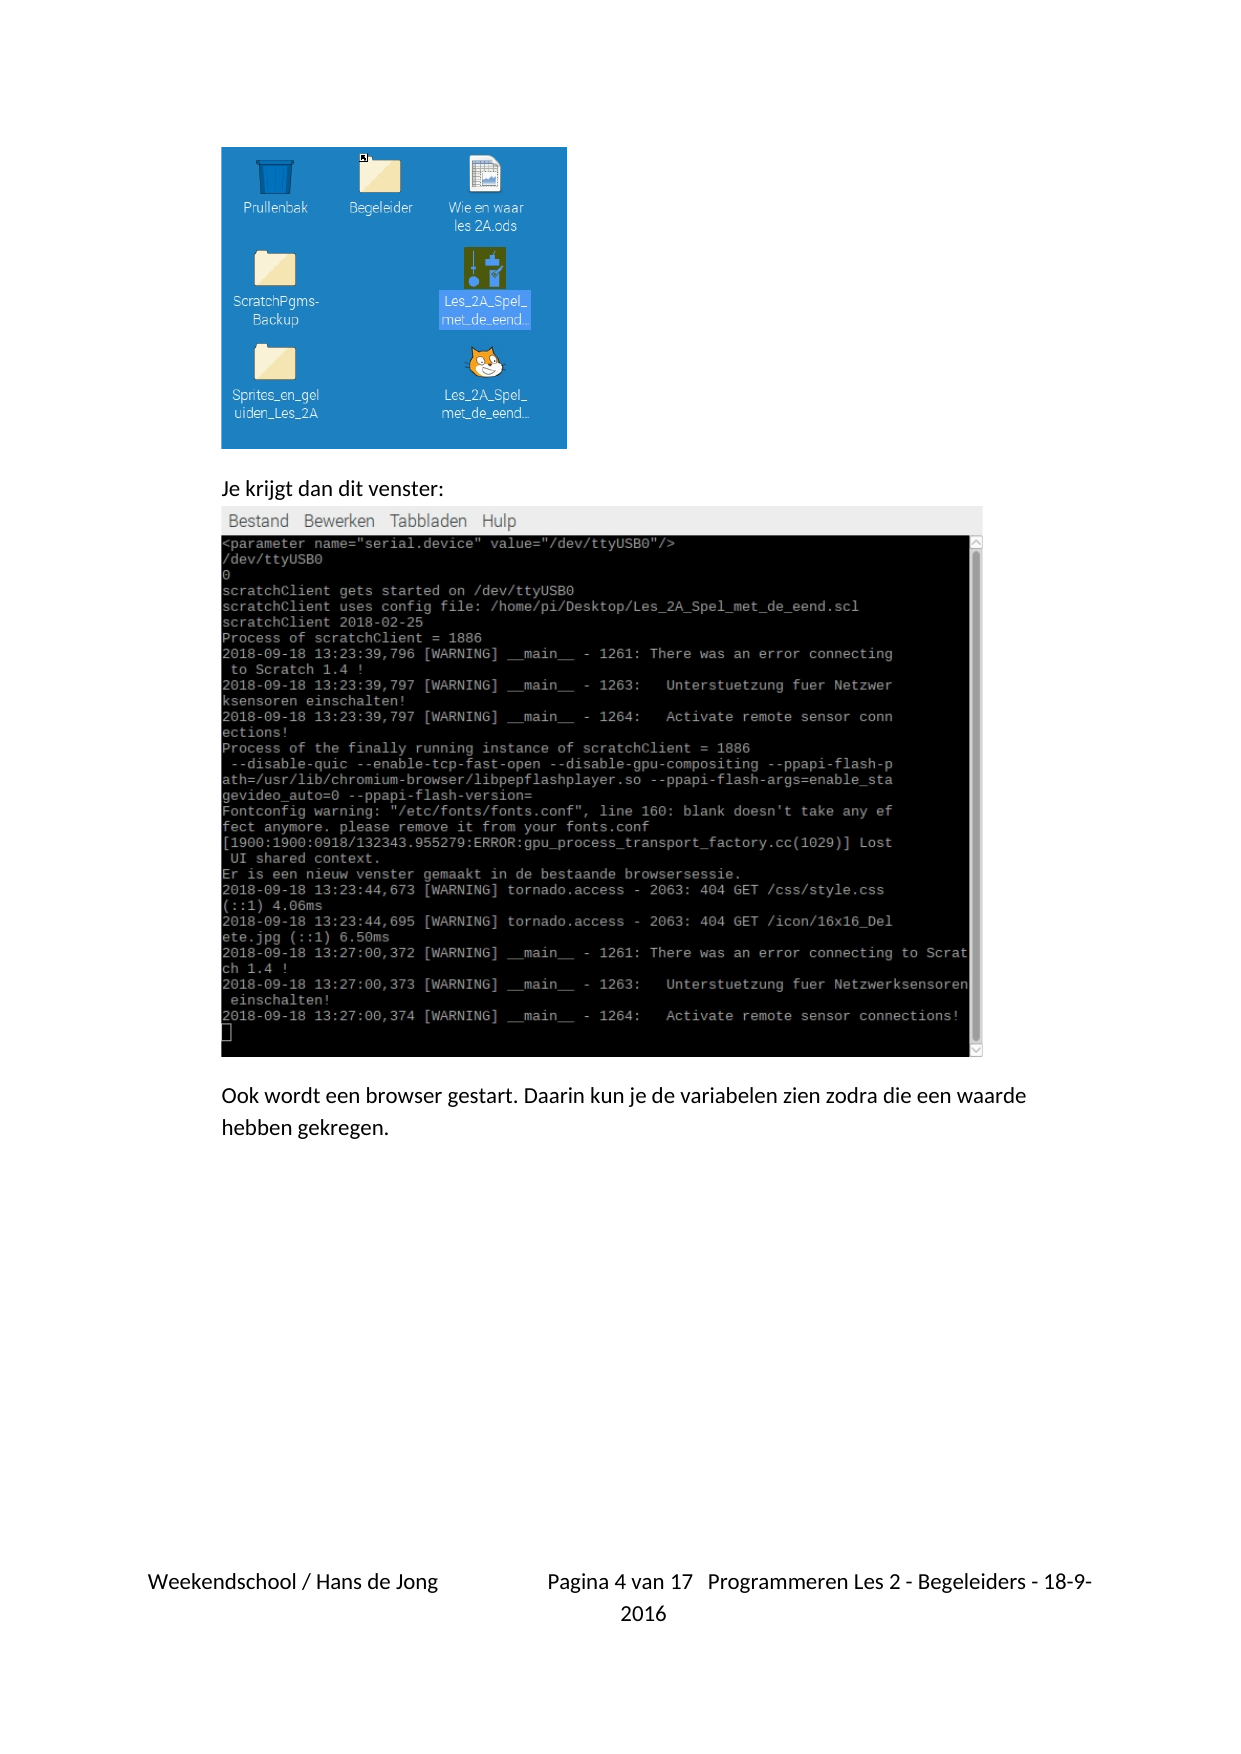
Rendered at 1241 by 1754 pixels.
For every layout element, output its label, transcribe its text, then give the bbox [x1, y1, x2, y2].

picture [221, 147, 567, 449]
text Ook wordt een browser gestart. Daarin kun je de variabelen zien zodra die een waarde hebben gekregen. [221, 1081, 1093, 1141]
picture [221, 506, 983, 1057]
